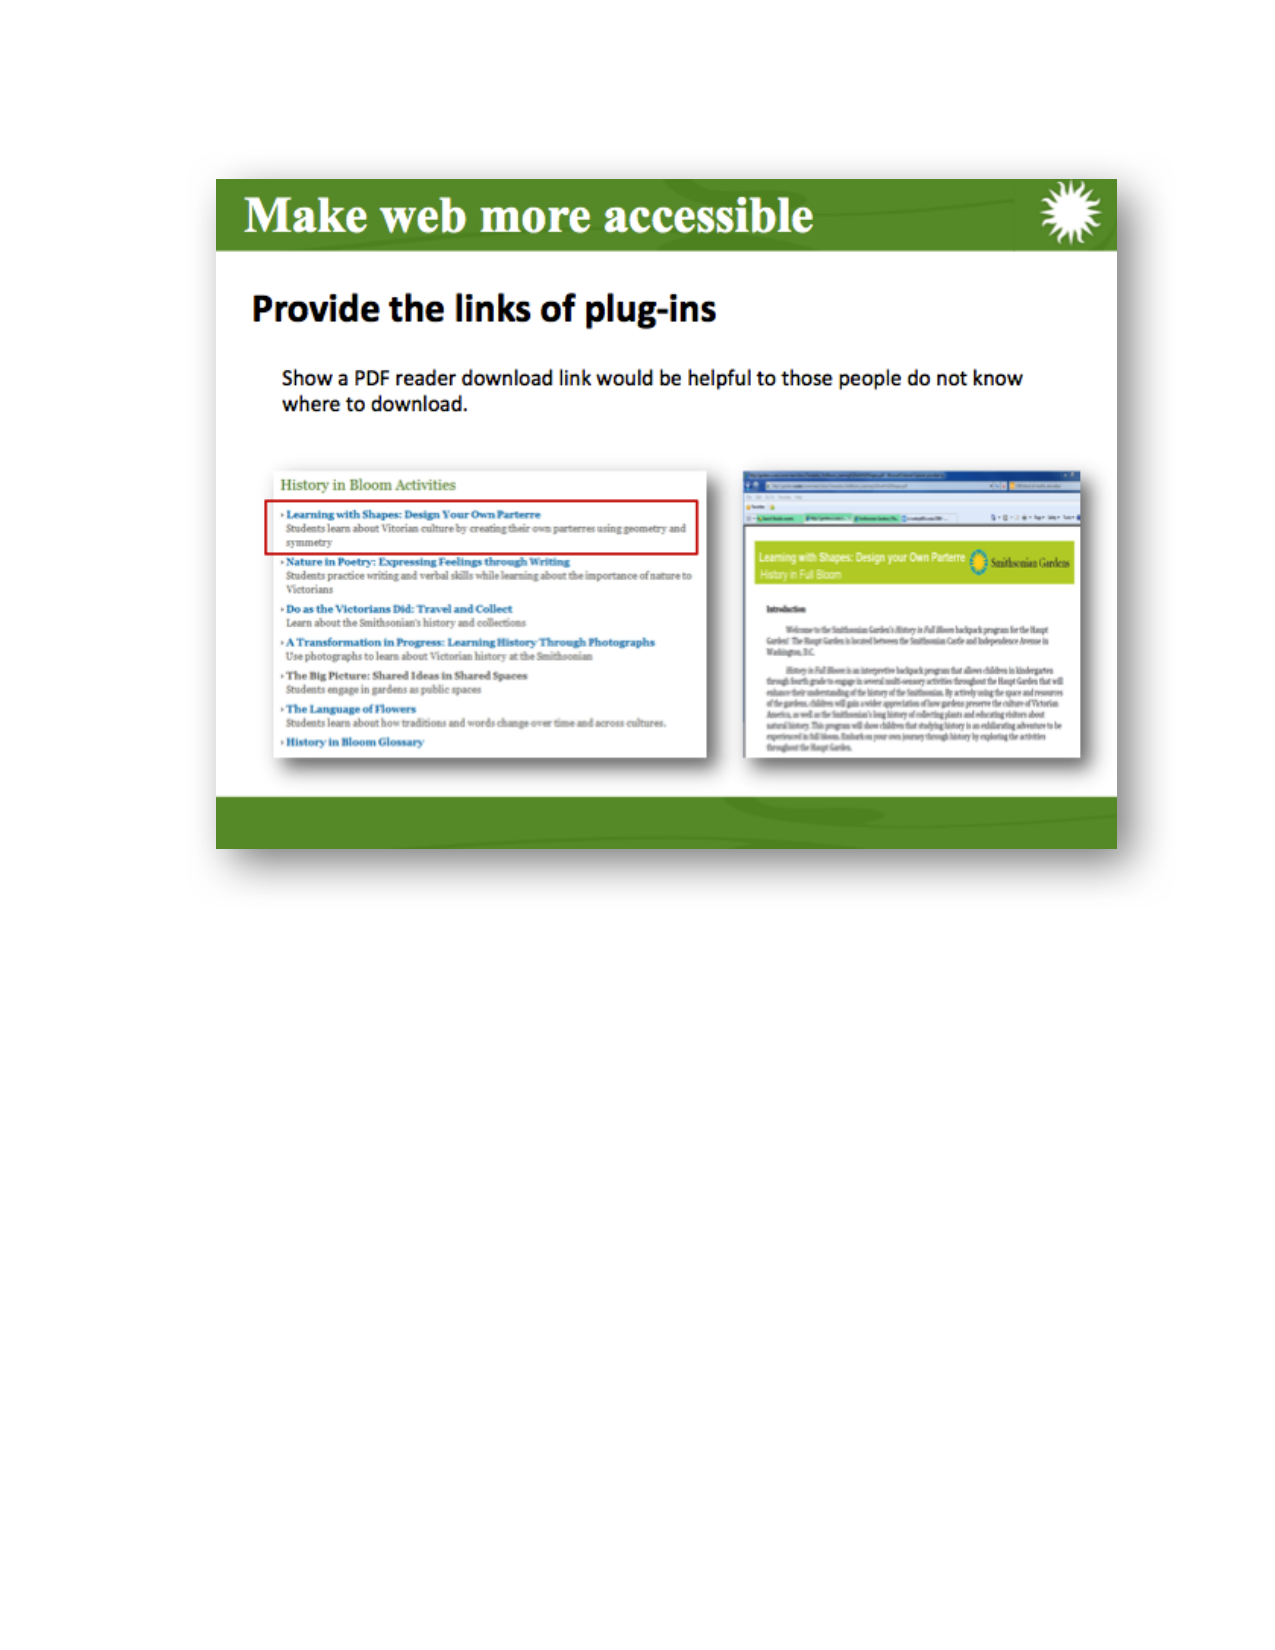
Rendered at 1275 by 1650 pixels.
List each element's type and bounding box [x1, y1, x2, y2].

picture [216, 179, 1117, 849]
